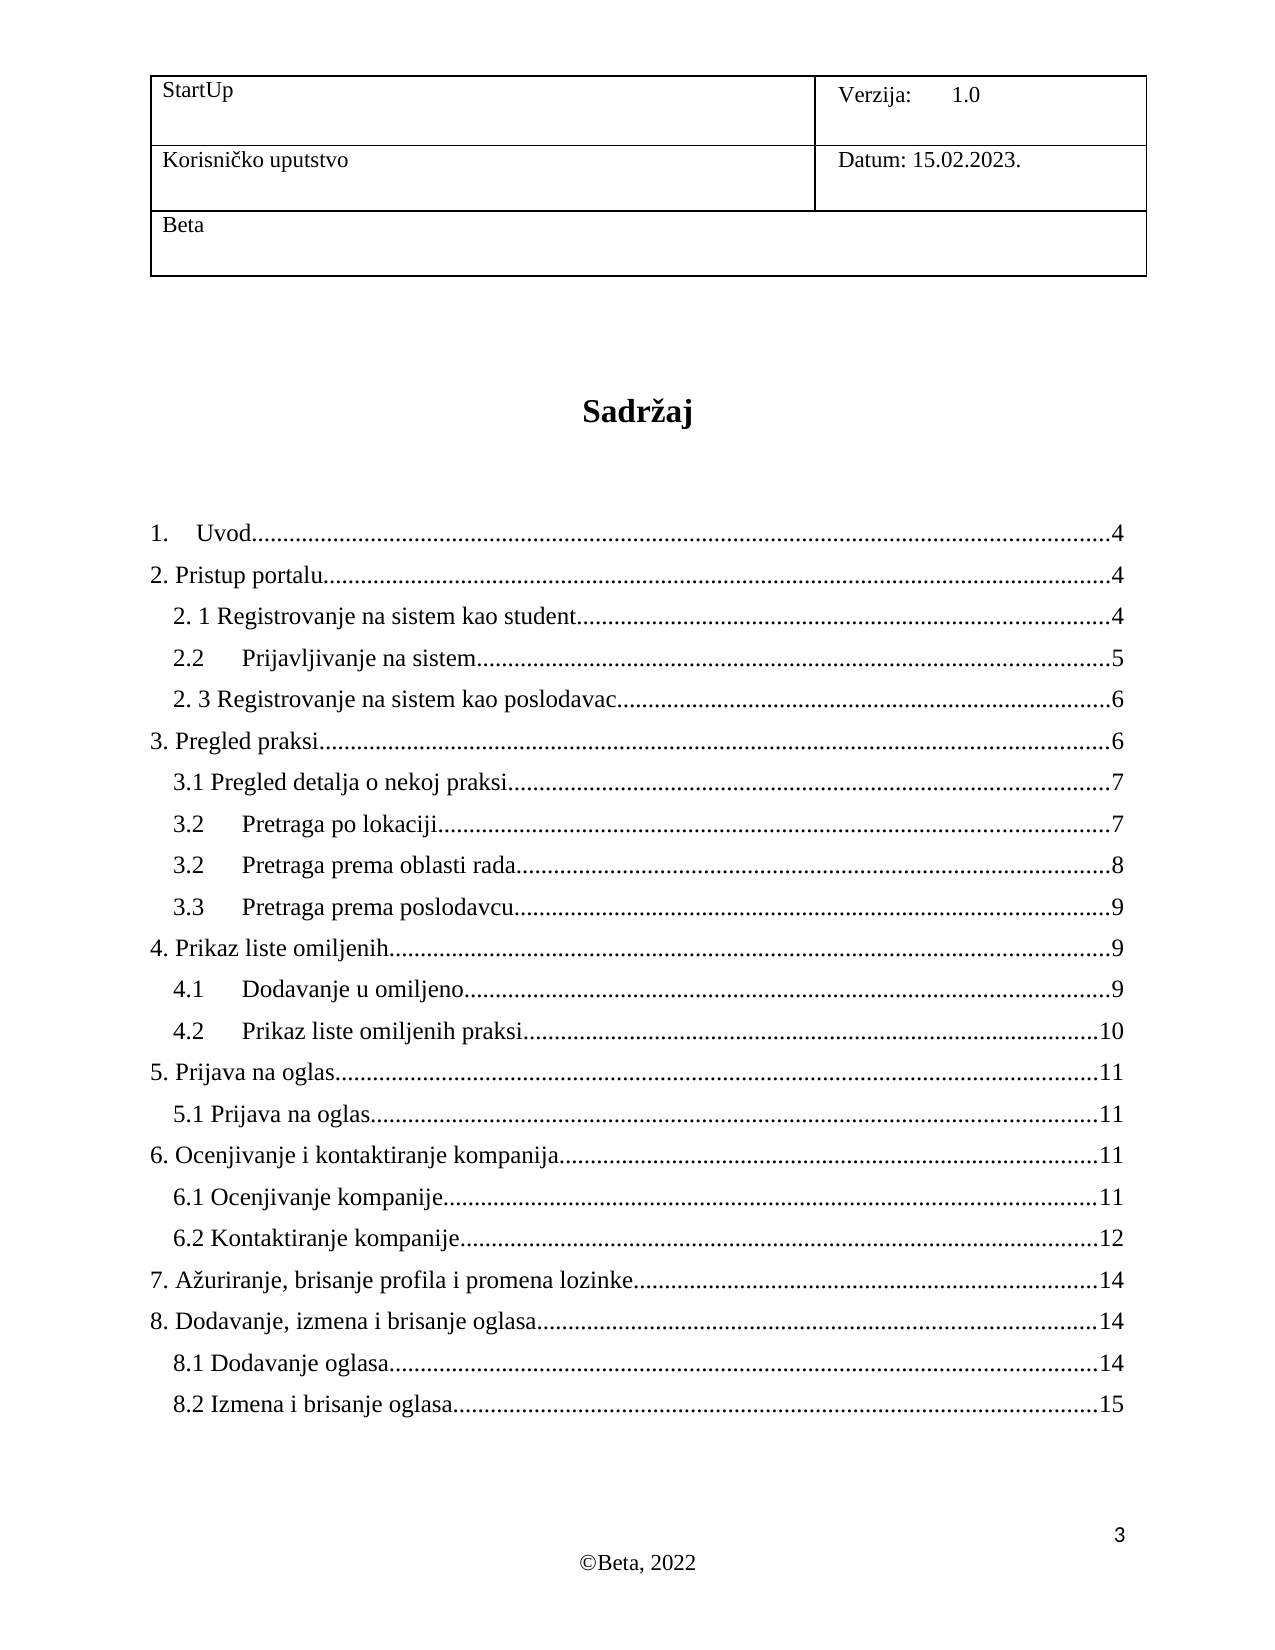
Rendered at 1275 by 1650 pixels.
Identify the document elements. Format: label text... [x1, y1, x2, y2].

text Sadržaj [150, 391, 1125, 429]
